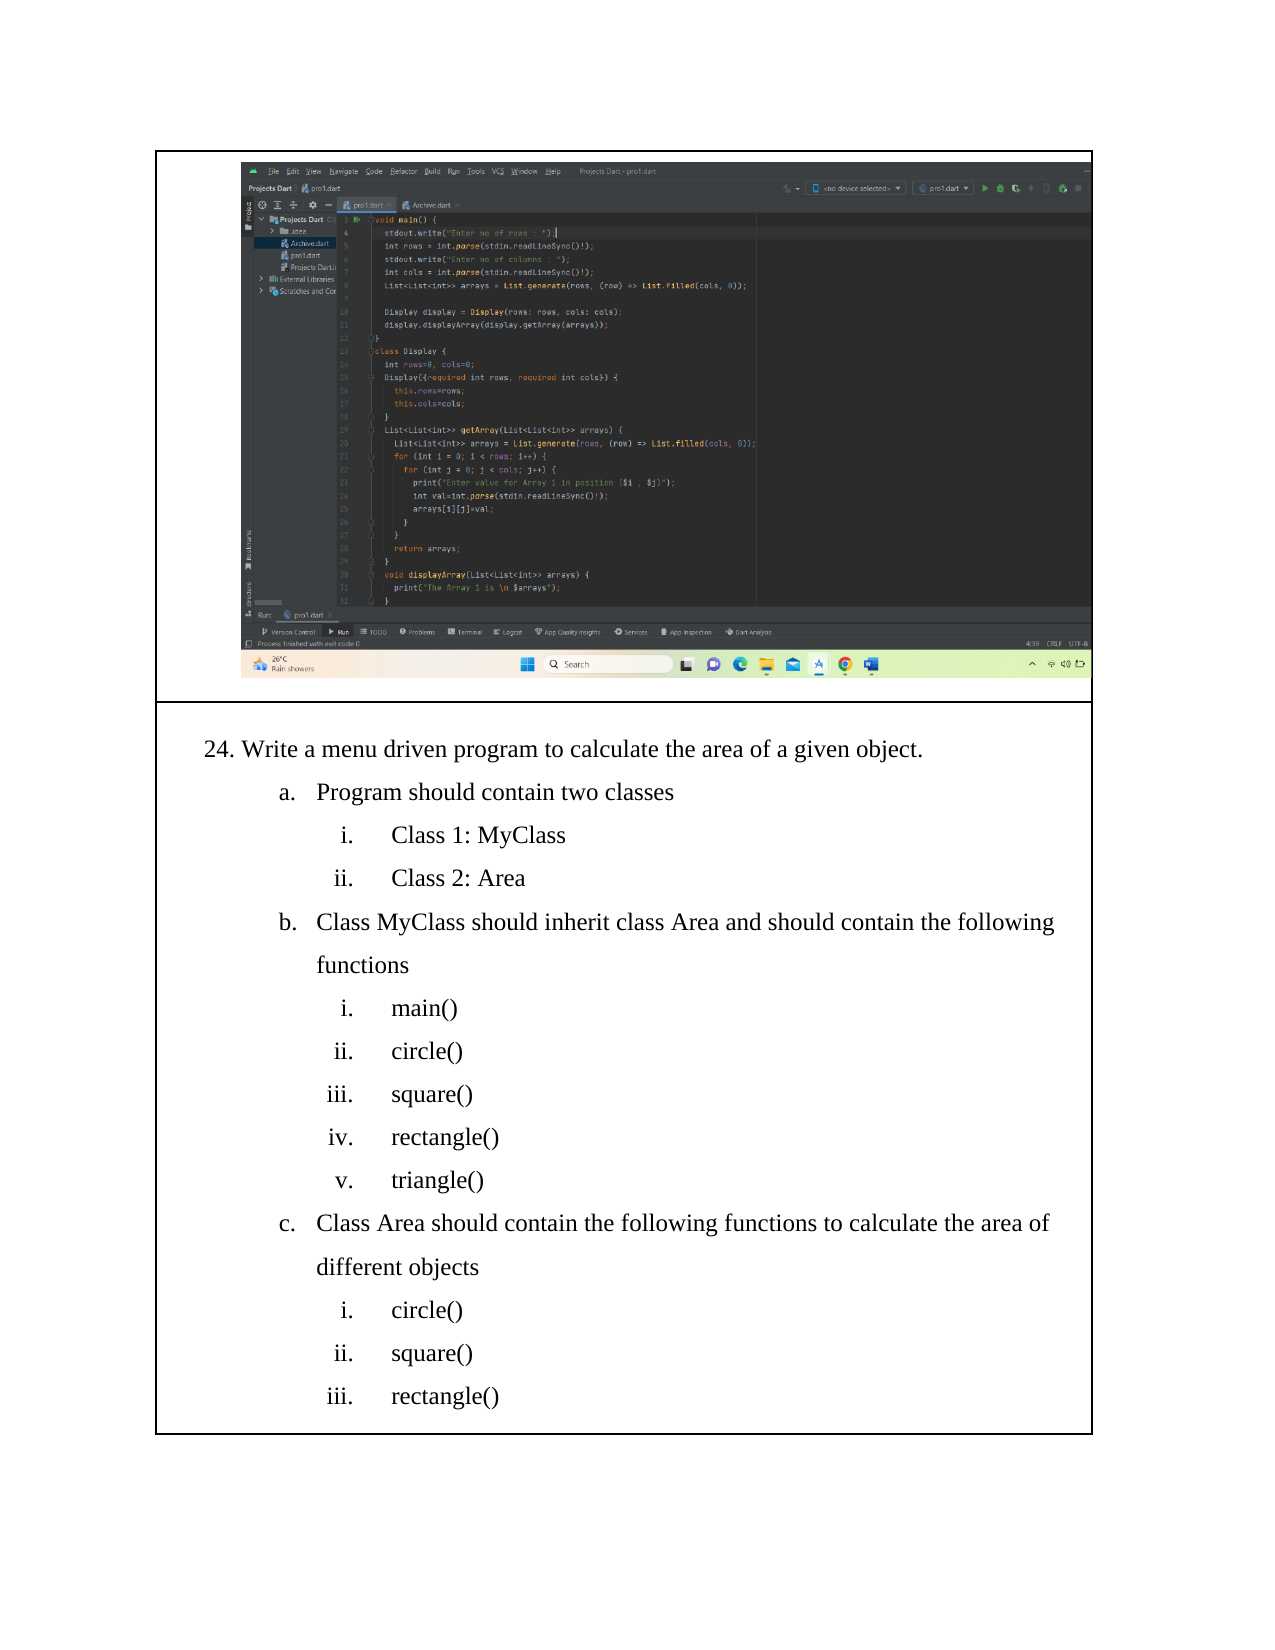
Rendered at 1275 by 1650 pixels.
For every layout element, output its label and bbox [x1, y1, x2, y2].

picture [241, 162, 1092, 678]
table_cell [157, 152, 1091, 701]
table_cell [157, 703, 1091, 1433]
